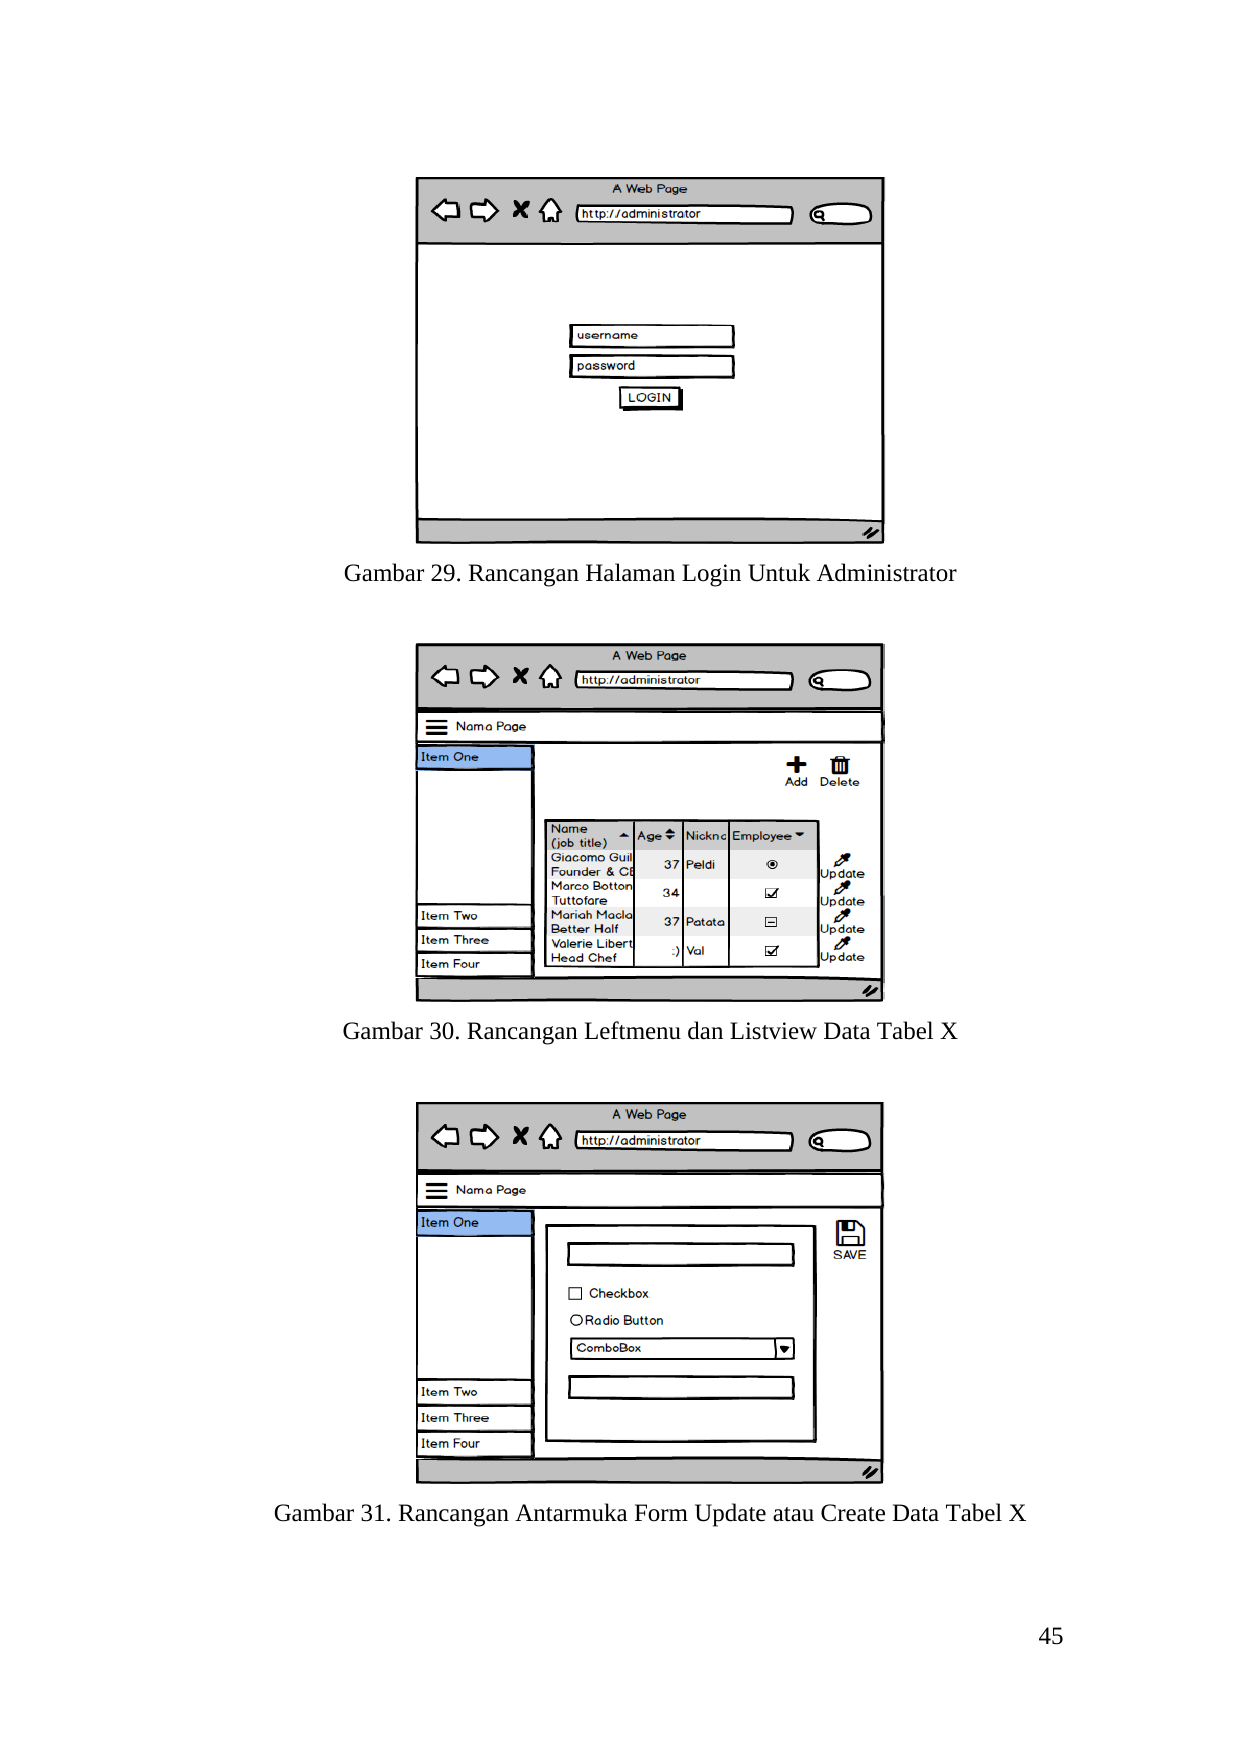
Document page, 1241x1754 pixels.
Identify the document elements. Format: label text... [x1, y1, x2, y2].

picture [415, 643, 885, 1002]
picture [415, 177, 886, 544]
picture [416, 1102, 885, 1484]
